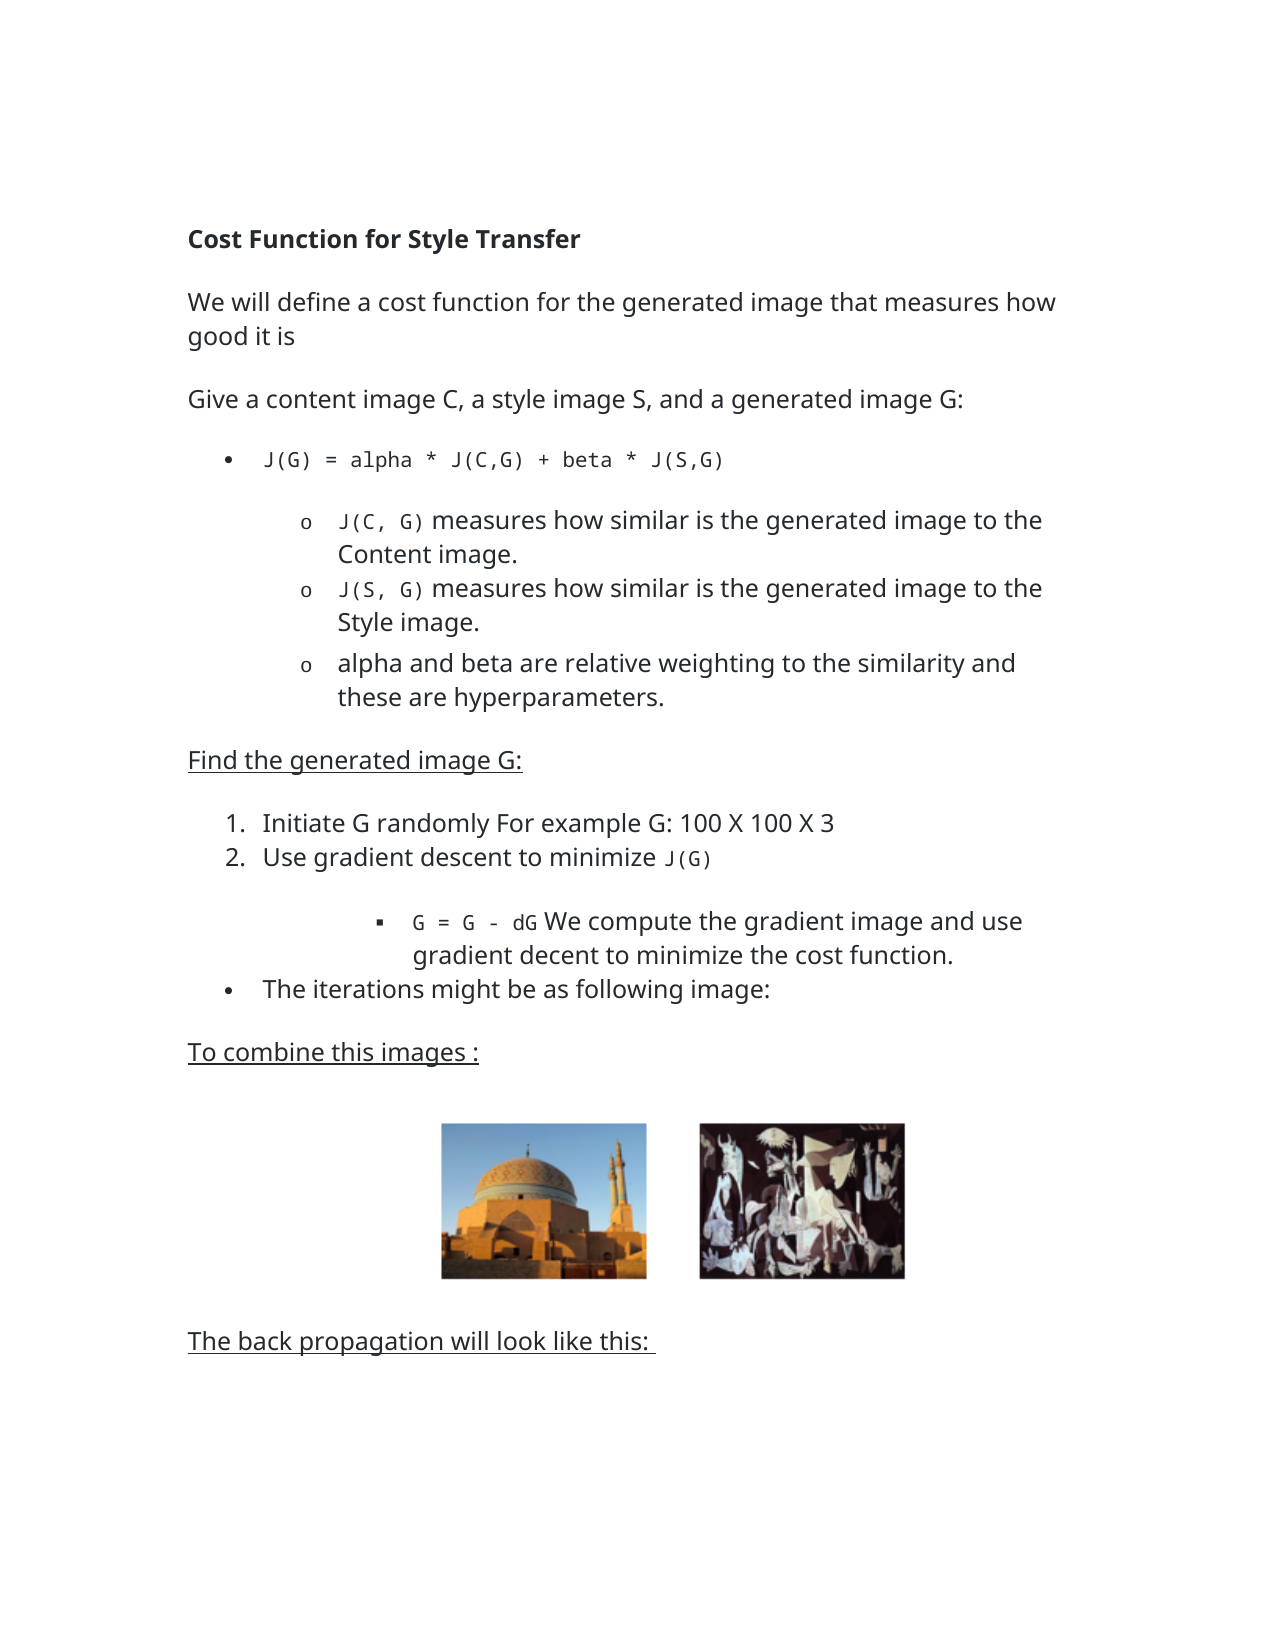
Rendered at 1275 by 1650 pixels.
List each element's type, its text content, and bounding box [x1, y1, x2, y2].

list The iterations might be as following image: [225, 971, 1087, 1005]
list Initiate G randomly For example G: 100 X 100 X 3 [225, 806, 1087, 840]
list J(S, G) measures how similar is the generated image to the Style image. [300, 571, 1087, 639]
text To combine this images : [187, 1034, 1087, 1069]
text Give a content image C, a style image S, and a generated image G: [187, 382, 1087, 416]
text Find the generated image G: [187, 743, 1087, 777]
text We will define a cost function for the generated image that measures how good it is [187, 285, 1087, 353]
list J(G) = alpha * J(C,G) + beta * J(S,G) [225, 445, 1087, 474]
list J(C, G) measures how similar is the generated image to the Content image. [300, 503, 1087, 571]
picture [412, 1097, 927, 1295]
text Cost Function for Style Transfer [187, 222, 1087, 256]
text The back propagation will look like this: [187, 1324, 1087, 1358]
list G = G - dG We compute the gradient image and use gradient decent to minimize the cost function. [375, 903, 1087, 971]
list Use gradient descent to minimize J(G) [225, 840, 1087, 874]
list alpha and beta are relative weighting to the similarity and these are hyperparameters. [300, 645, 1087, 713]
